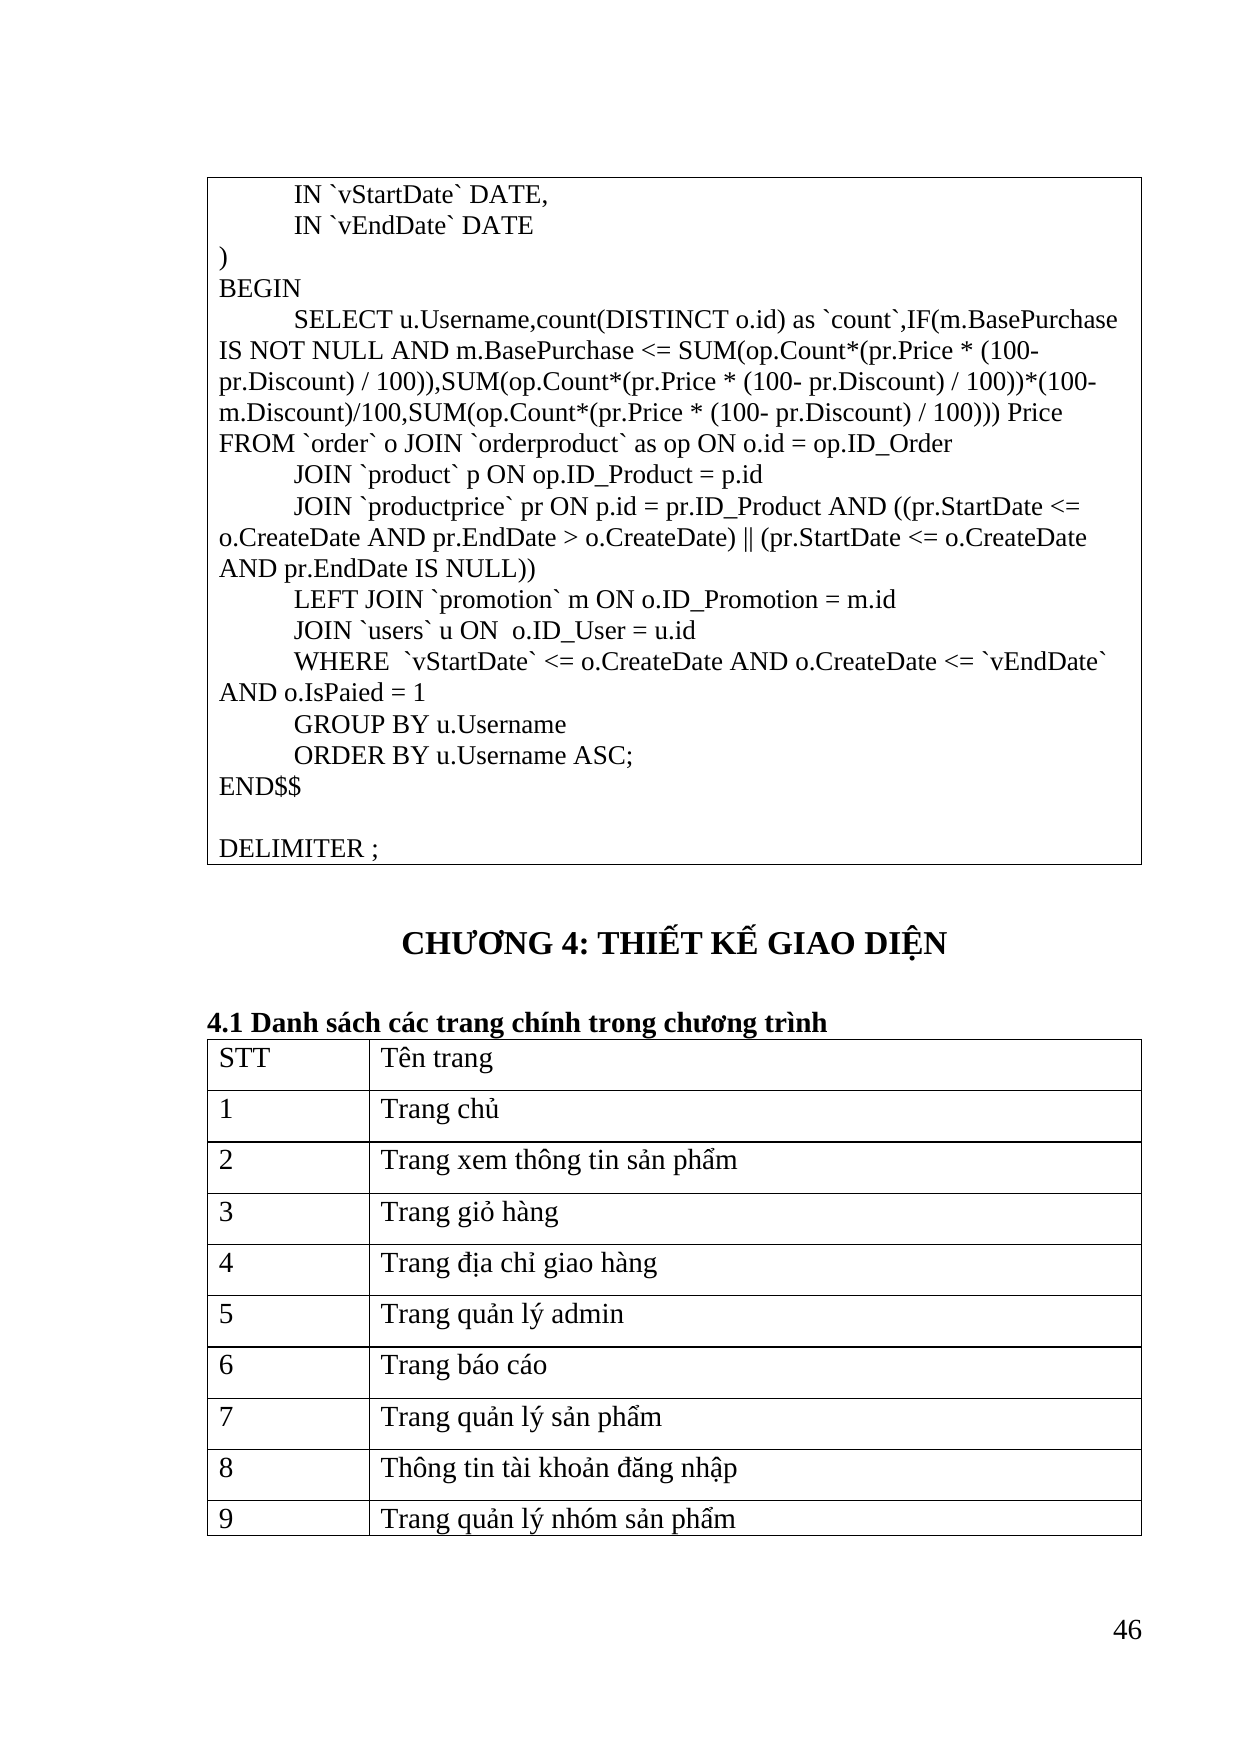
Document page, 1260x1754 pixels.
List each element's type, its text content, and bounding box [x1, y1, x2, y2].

table_cell 3 [208, 1194, 369, 1244]
table_cell 9 [208, 1501, 369, 1535]
table_cell Trang xem thông tin sản phẩm [370, 1143, 1141, 1193]
table_cell 6 [208, 1348, 369, 1398]
table_cell Trang chủ [370, 1091, 1141, 1141]
table_cell Trang giỏ hàng [370, 1194, 1141, 1244]
subtitle CHƯƠNG 4: THIẾT KẾ GIAO DIỆN [207, 923, 1142, 961]
table_cell 1 [208, 1091, 369, 1141]
table_cell 8 [208, 1450, 369, 1500]
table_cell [370, 1501, 1141, 1535]
table_cell Trang địa chỉ giao hàng [370, 1245, 1141, 1295]
table_cell 4 [208, 1245, 369, 1295]
table_cell 5 [208, 1296, 369, 1346]
table_cell Trang quản lý admin [370, 1296, 1141, 1346]
table_cell 7 [208, 1399, 369, 1449]
table_cell Thông tin tài khoản đăng nhập [370, 1450, 1141, 1500]
table_cell Trang quản lý sản phẩm [370, 1399, 1141, 1449]
table_cell Trang báo cáo [370, 1348, 1141, 1398]
table_header Tên trang [370, 1040, 1141, 1090]
subtitle 4.1 Danh sách các trang chính trong chương trình [207, 1005, 1142, 1039]
table_cell 2 [208, 1143, 369, 1193]
table_header STT [208, 1040, 369, 1090]
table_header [208, 178, 1141, 863]
